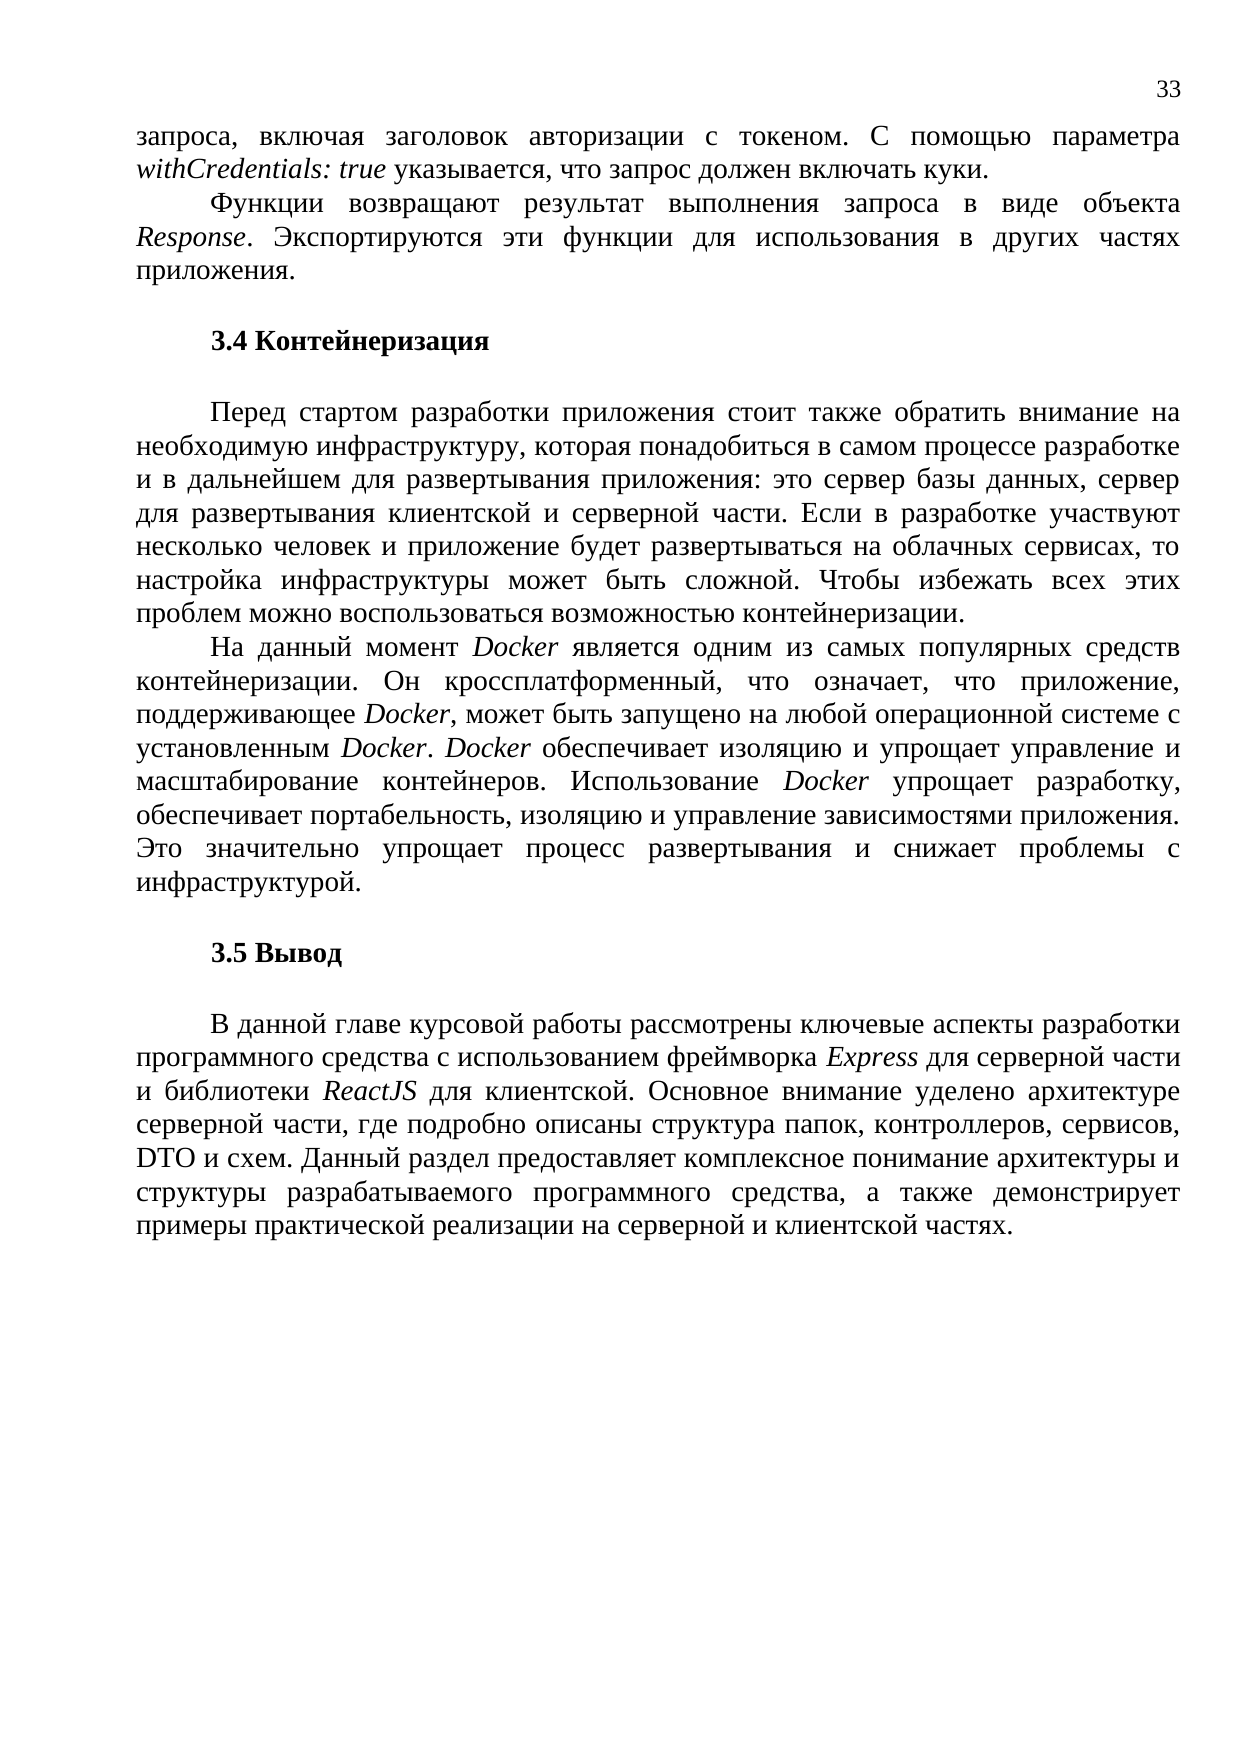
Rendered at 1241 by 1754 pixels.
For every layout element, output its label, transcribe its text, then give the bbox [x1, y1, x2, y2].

text В данной главе курсовой работы рассмотрены ключевые аспекты разработки программного средства с использованием фреймворка Express для серверной части и библиотеки ReactJS для клиентской. Основное внимание уделено архитектуре серверной части, где подробно описаны структура папок, контроллеров, сервисов, DTO и схем. Данный раздел предоставляет комплексное понимание архитектуры и структуры разрабатываемого программного средства, а также демонстрирует примеры практической реализации на серверной и клиентской частях. [136, 1006, 1181, 1241]
text На данный момент Docker является одним из самых популярных средств контейнеризации. Он кроссплатформенный, что означает, что приложение, поддерживающее Docker, может быть запущено на любой операционной системе с установленным Docker. Docker обеспечивает изоляцию и упрощает управление и масштабирование контейнеров. Использование Docker упрощает разработку, обеспечивает портабельность, изоляцию и управление зависимостями приложения. Это значительно упрощает процесс развертывания и снижает проблемы с инфраструктурой. [136, 629, 1181, 897]
subtitle 3.5 Вывод [211, 935, 1181, 968]
subtitle 3.4 Контейнеризация [211, 323, 1181, 357]
text Перед стартом разработки приложения стоит также обратить внимание на необходимую инфраструктуру, которая понадобиться в самом процессе разработке и в дальнейшем для развертывания приложения: это сервер базы данных, сервер для развертывания клиентской и серверной части. Если в разработке участвуют несколько человек и приложение будет развертываться на облачных сервисах, то настройка инфраструктуры может быть сложной. Чтобы избежать всех этих проблем можно воспользоваться возможностью контейнеризации. [136, 394, 1181, 629]
text Функции возвращают результат выполнения запроса в виде объекта Response. Экспортируются эти функции для использования в других частях приложения. [136, 185, 1181, 286]
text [136, 118, 1181, 185]
